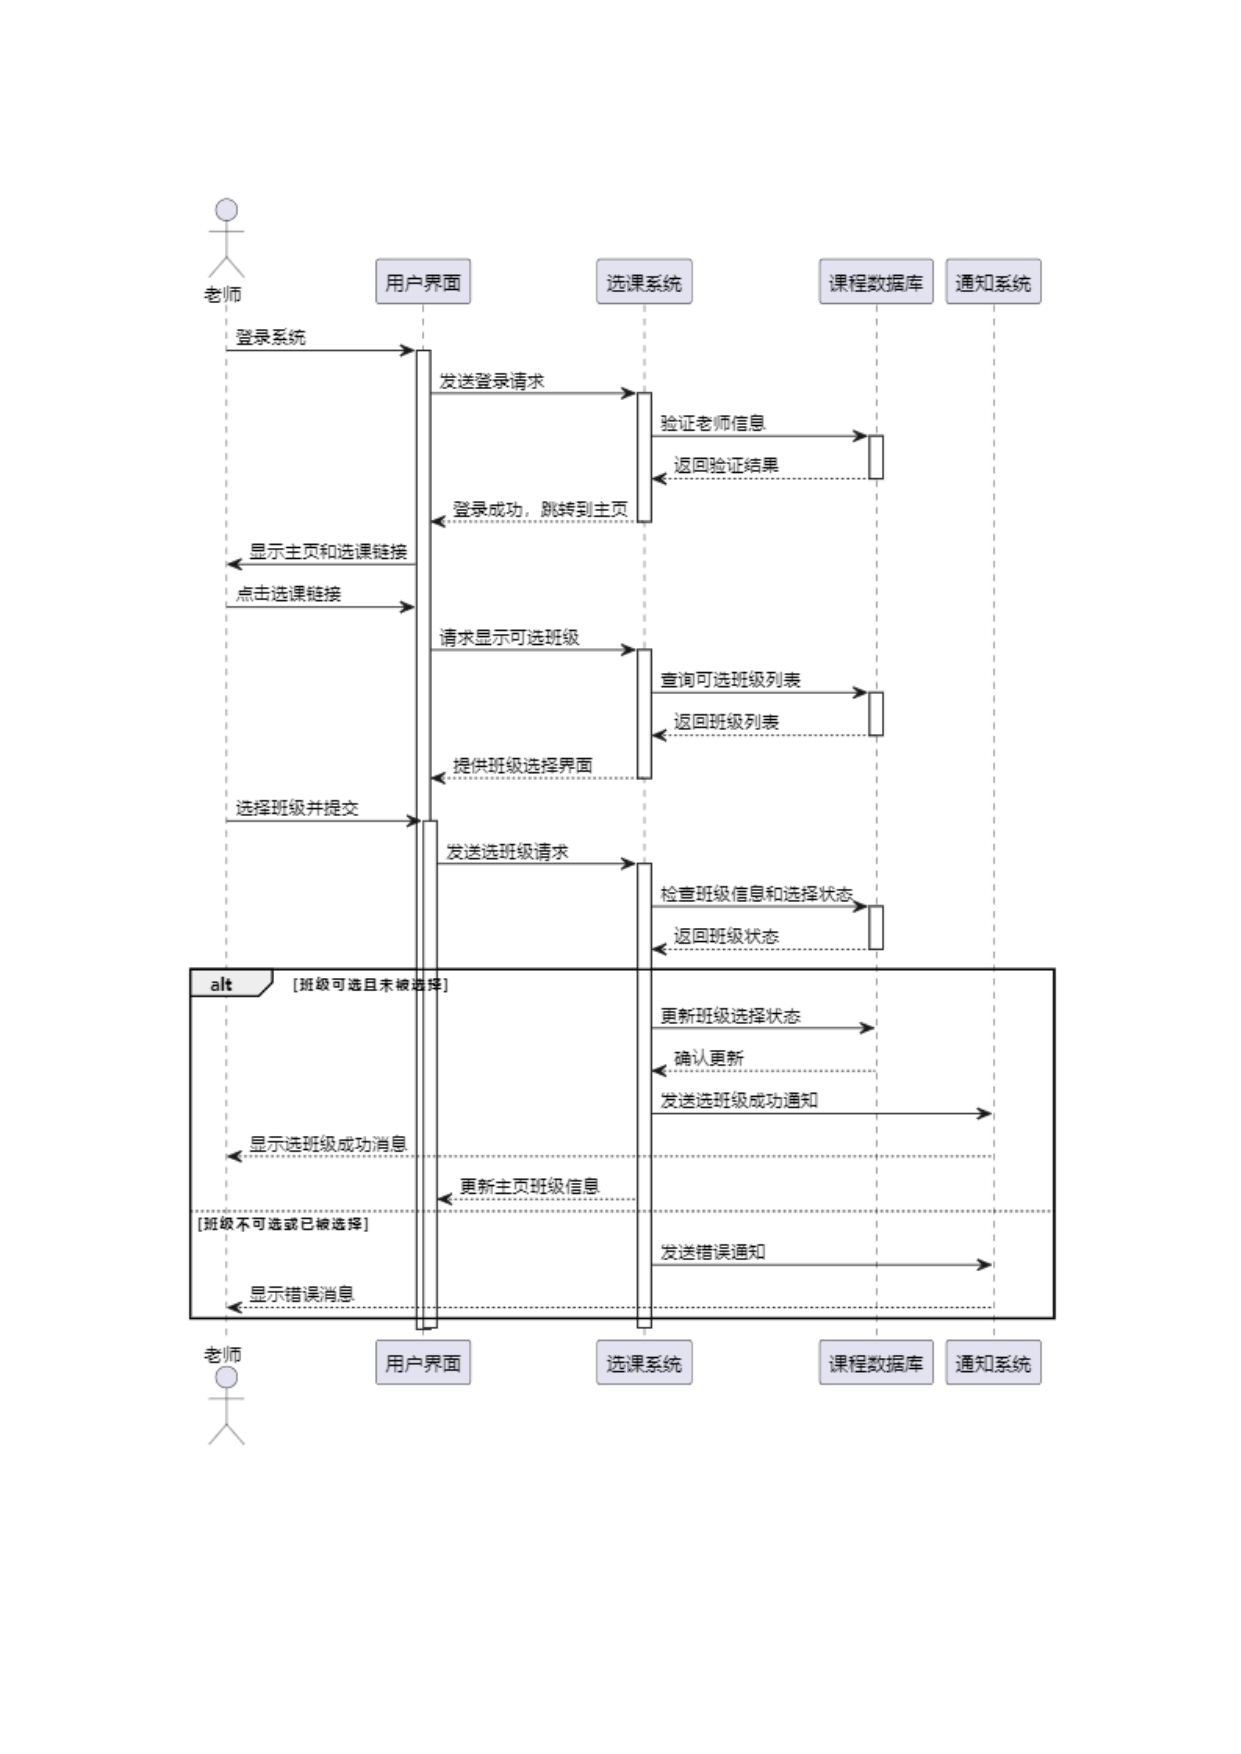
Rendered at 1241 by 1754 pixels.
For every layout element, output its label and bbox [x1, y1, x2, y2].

picture [177, 192, 1064, 1454]
